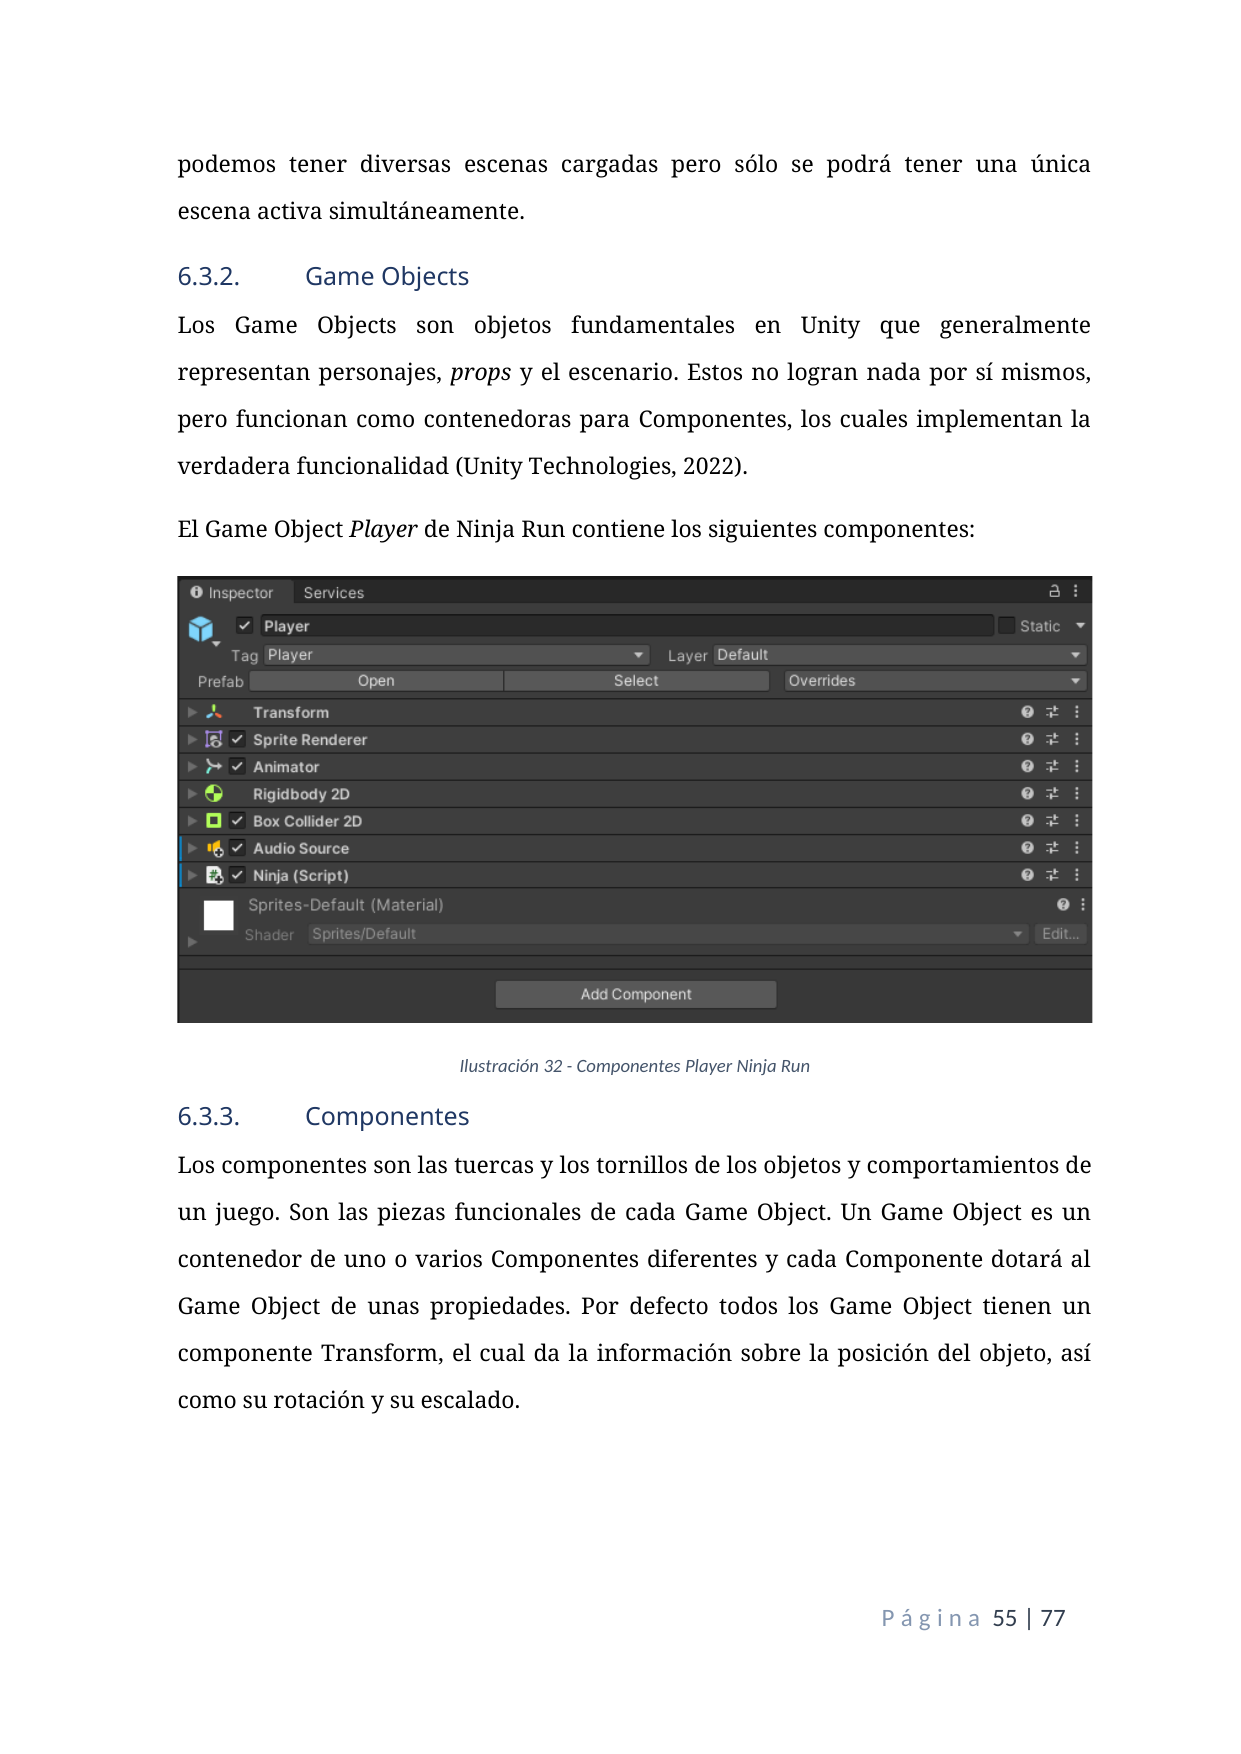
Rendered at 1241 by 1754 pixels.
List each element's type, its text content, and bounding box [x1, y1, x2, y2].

list Componentes [177, 1098, 1092, 1132]
text Los Game Objects son objetos fundamentales en Unity que generalmente representan personajes, props y el escenario. Estos no logran nada por sí mismos, pero funcionan como contenedoras para Componentes, los cuales implementan la verdadera funcionalidad . [177, 309, 1092, 481]
text Los componentes son las tuercas y los tornillos de los objetos y comportamientos de un juego. Son las piezas funcionales de cada Game Object. Un Game Object es un contenedor de uno o varios Componentes diferentes y cada Componente dotará al Game Object de unas propiedades. Por defecto todos los Game Object tienen un componente Transform, el cual da la información sobre la posición del objeto, así como su rotación y su escalado. [177, 1149, 1092, 1415]
picture [177, 576, 1093, 1023]
list Game Objects [177, 258, 1092, 292]
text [177, 148, 1092, 226]
text El Game Object Player de Ninja Run contiene los siguientes componentes: [177, 513, 1092, 544]
